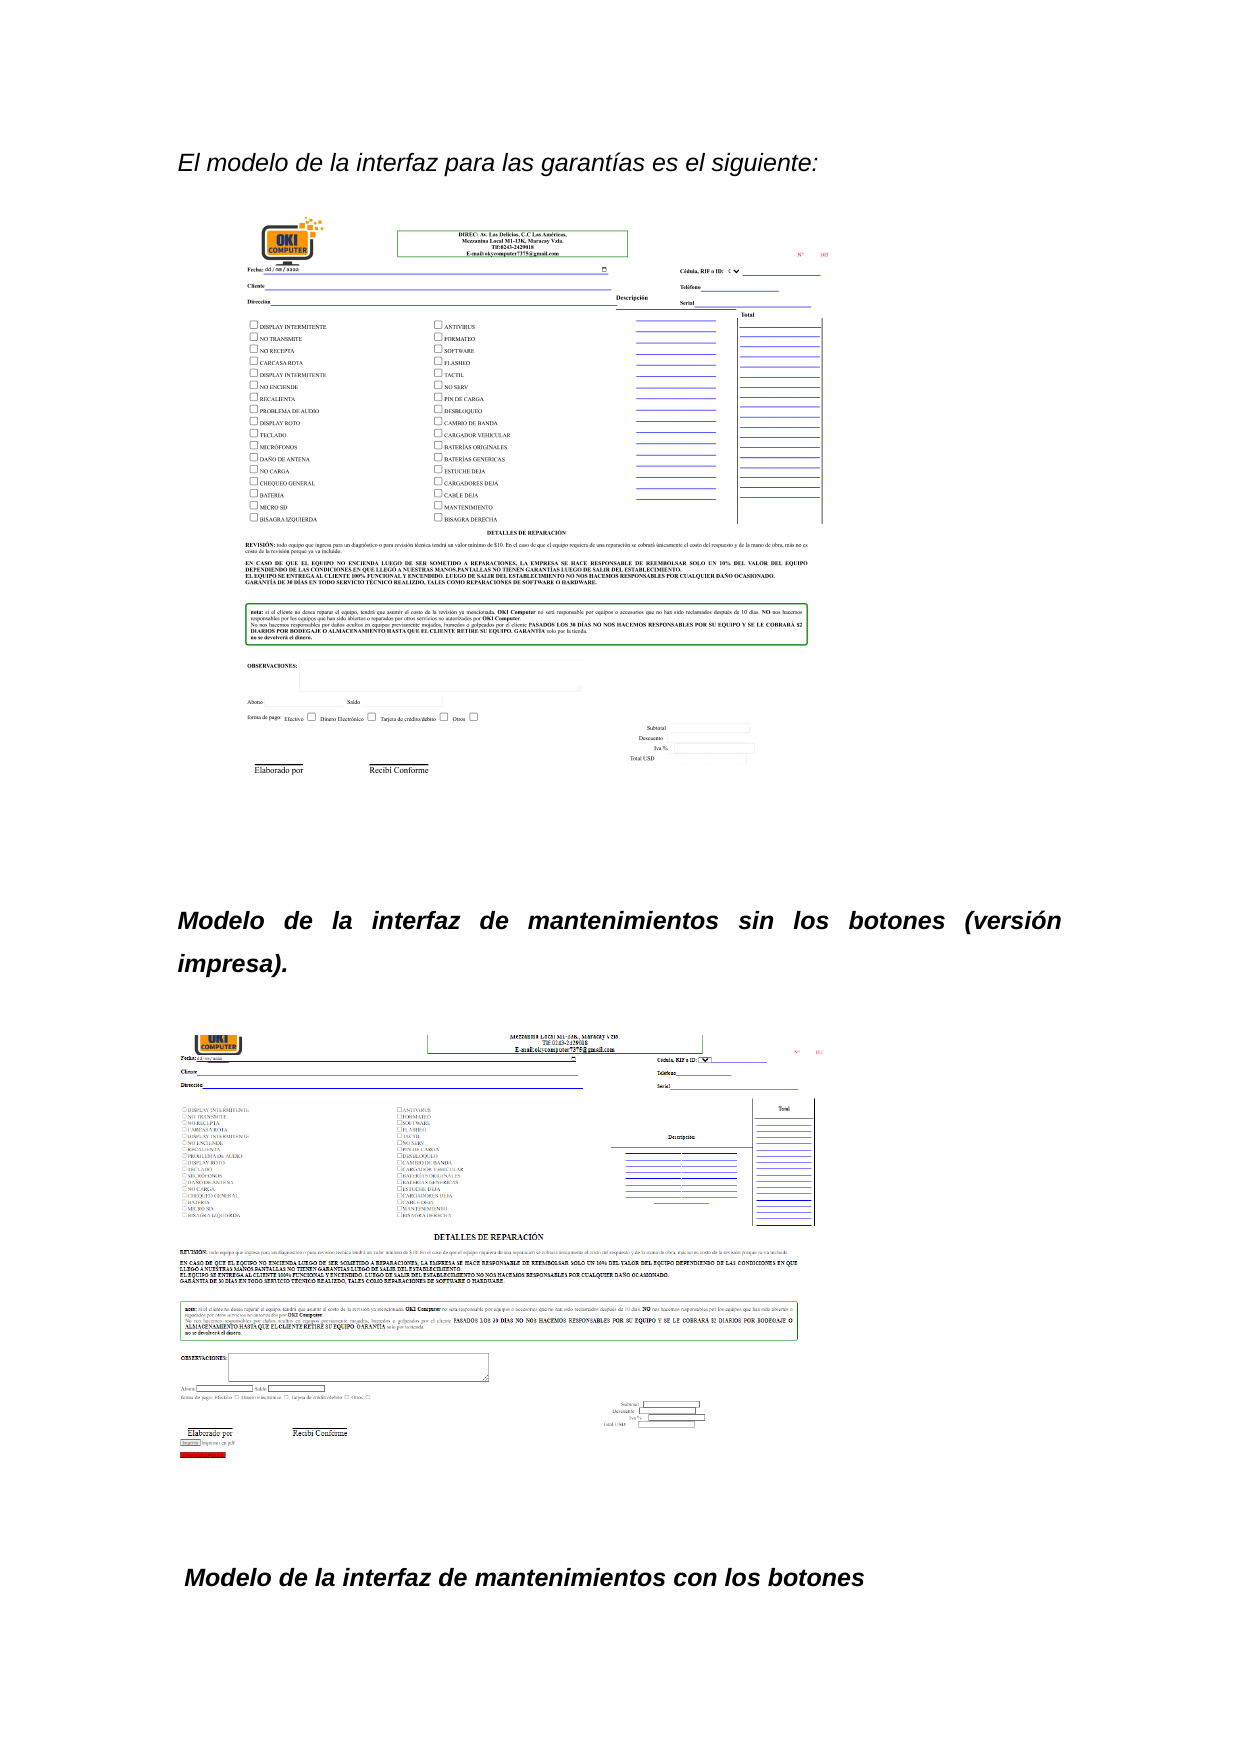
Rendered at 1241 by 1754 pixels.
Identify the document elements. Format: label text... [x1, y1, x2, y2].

text Modelo de la interfaz de mantenimientos con los botones [177, 1562, 1063, 1591]
text Modelo de la interfaz de mantenimientos sin los botones (versión impresa). [177, 906, 1063, 978]
picture [177, 1035, 1063, 1458]
text El modelo de la interfaz para las garantías es el siguiente: [177, 148, 1063, 176]
